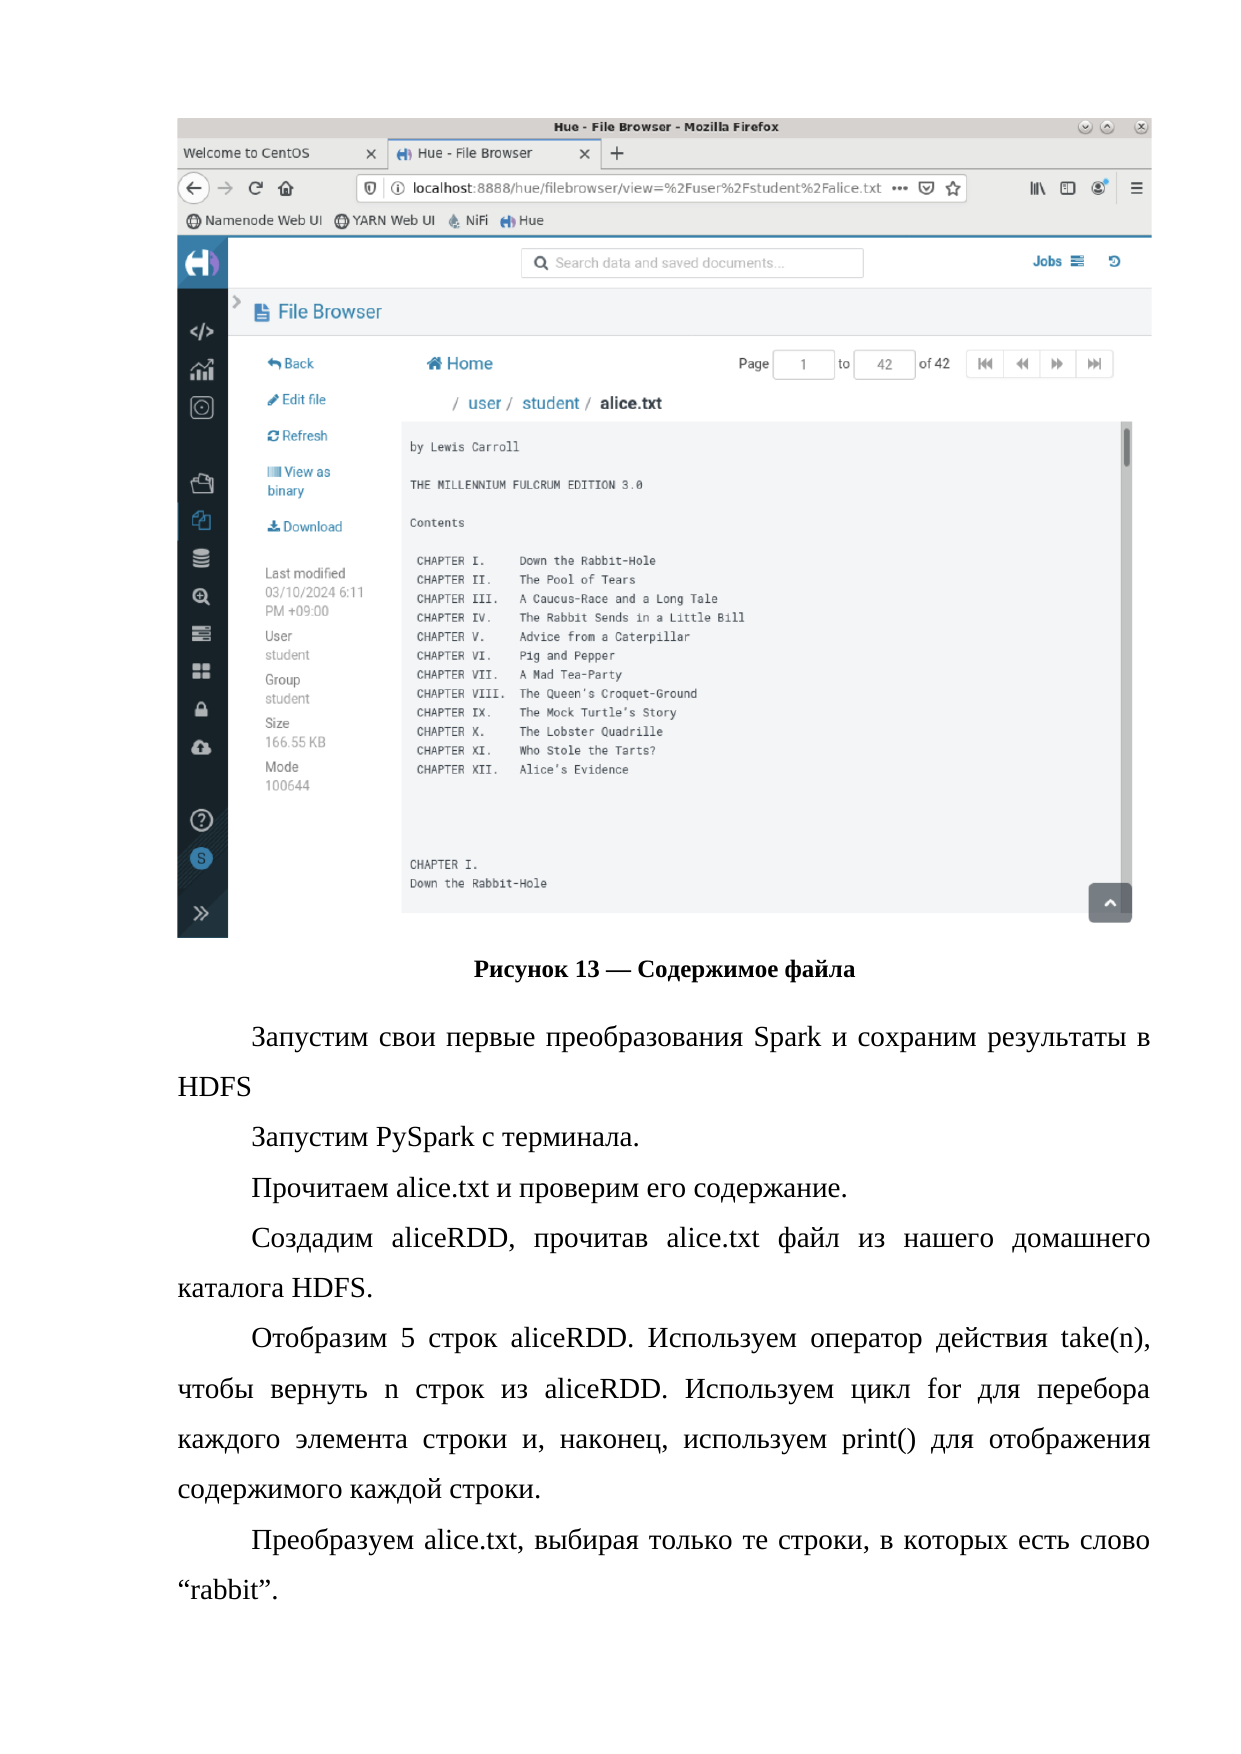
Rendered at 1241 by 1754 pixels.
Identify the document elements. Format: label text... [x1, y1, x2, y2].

text Прочитаем alice.txt и проверим его содержание. [177, 1170, 1152, 1203]
text Рисунок 13 — Содержимое файла [177, 954, 1152, 983]
text Создадим aliceRDD, прочитав alice.txt файл из нашего домашнего каталога HDFS. [177, 1220, 1152, 1304]
text Запустим PySpark с терминала. [177, 1119, 1152, 1153]
text Отобразим 5 строк aliceRDD. Используем оператор действия take(n), чтобы вернуть n строк из aliceRDD. Используем цикл for для перебора каждого элемента строки и, наконец, используем print() для отображения содержимого каждой строки. [177, 1321, 1152, 1505]
text Запустим свои первые преобразования Spark и сохраним результаты в HDFS [177, 1019, 1152, 1103]
picture [177, 118, 1152, 938]
text Преобразуем alice.txt, выбирая только те строки, в которых есть слово “rabbit”. [177, 1522, 1152, 1606]
